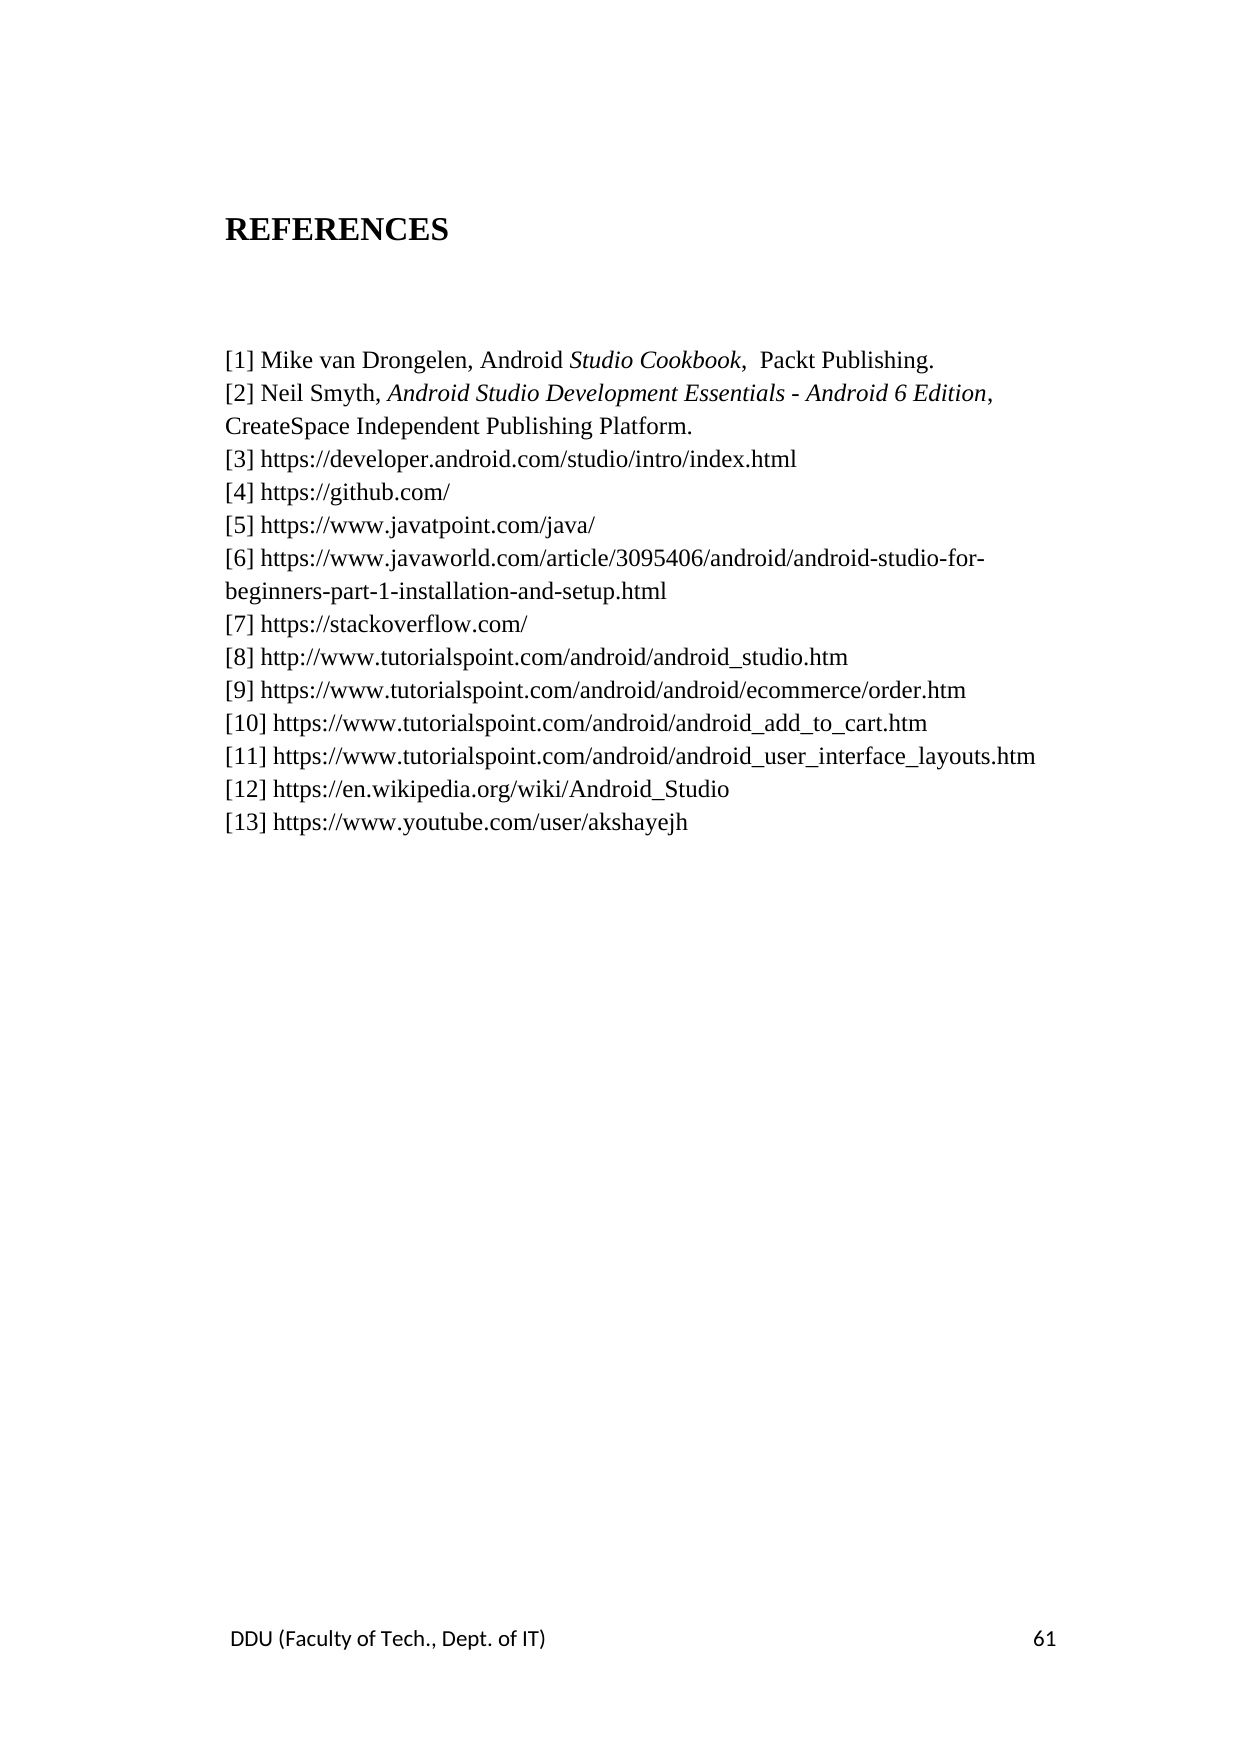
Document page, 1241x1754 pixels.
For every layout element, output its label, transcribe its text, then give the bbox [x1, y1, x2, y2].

text [10] https://www.tutorialspoint.com/android/android_add_to_cart.htm [225, 708, 1090, 737]
text [8] http://www.tutorialspoint.com/android/android_studio.htm [225, 642, 1090, 671]
text [13] https://www.youtube.com/user/akshayejh [225, 807, 1090, 836]
text [1] Mike van Drongelen, Android Studio Cookbook, Packt Publishing. [225, 345, 1090, 374]
text [2] Neil Smyth, Android Studio Development Essentials - Android 6 Edition, CreateSpace Independent Publishing Platform. [225, 378, 1090, 440]
text [12] https://en.wikipedia.org/wiki/Android_Studio [225, 774, 1090, 803]
text [4] https://github.com/ [225, 477, 1090, 506]
text [3] https://developer.android.com/studio/intro/index.html [225, 444, 1090, 473]
text [6] https://www.javaworld.com/article/3095406/android/android-studio-for-beginners-part-1-installation-and-setup.html [225, 543, 1090, 605]
text [11] https://www.tutorialspoint.com/android/android_user_interface_layouts.htm [225, 741, 1090, 770]
text REFERENCES [225, 209, 1090, 247]
text [9] https://www.tutorialspoint.com/android/android/ecommerce/order.htm [225, 675, 1090, 704]
text [5] https://www.javatpoint.com/java/ [225, 510, 1090, 539]
text [7] https://stackoverflow.com/ [225, 609, 1090, 638]
